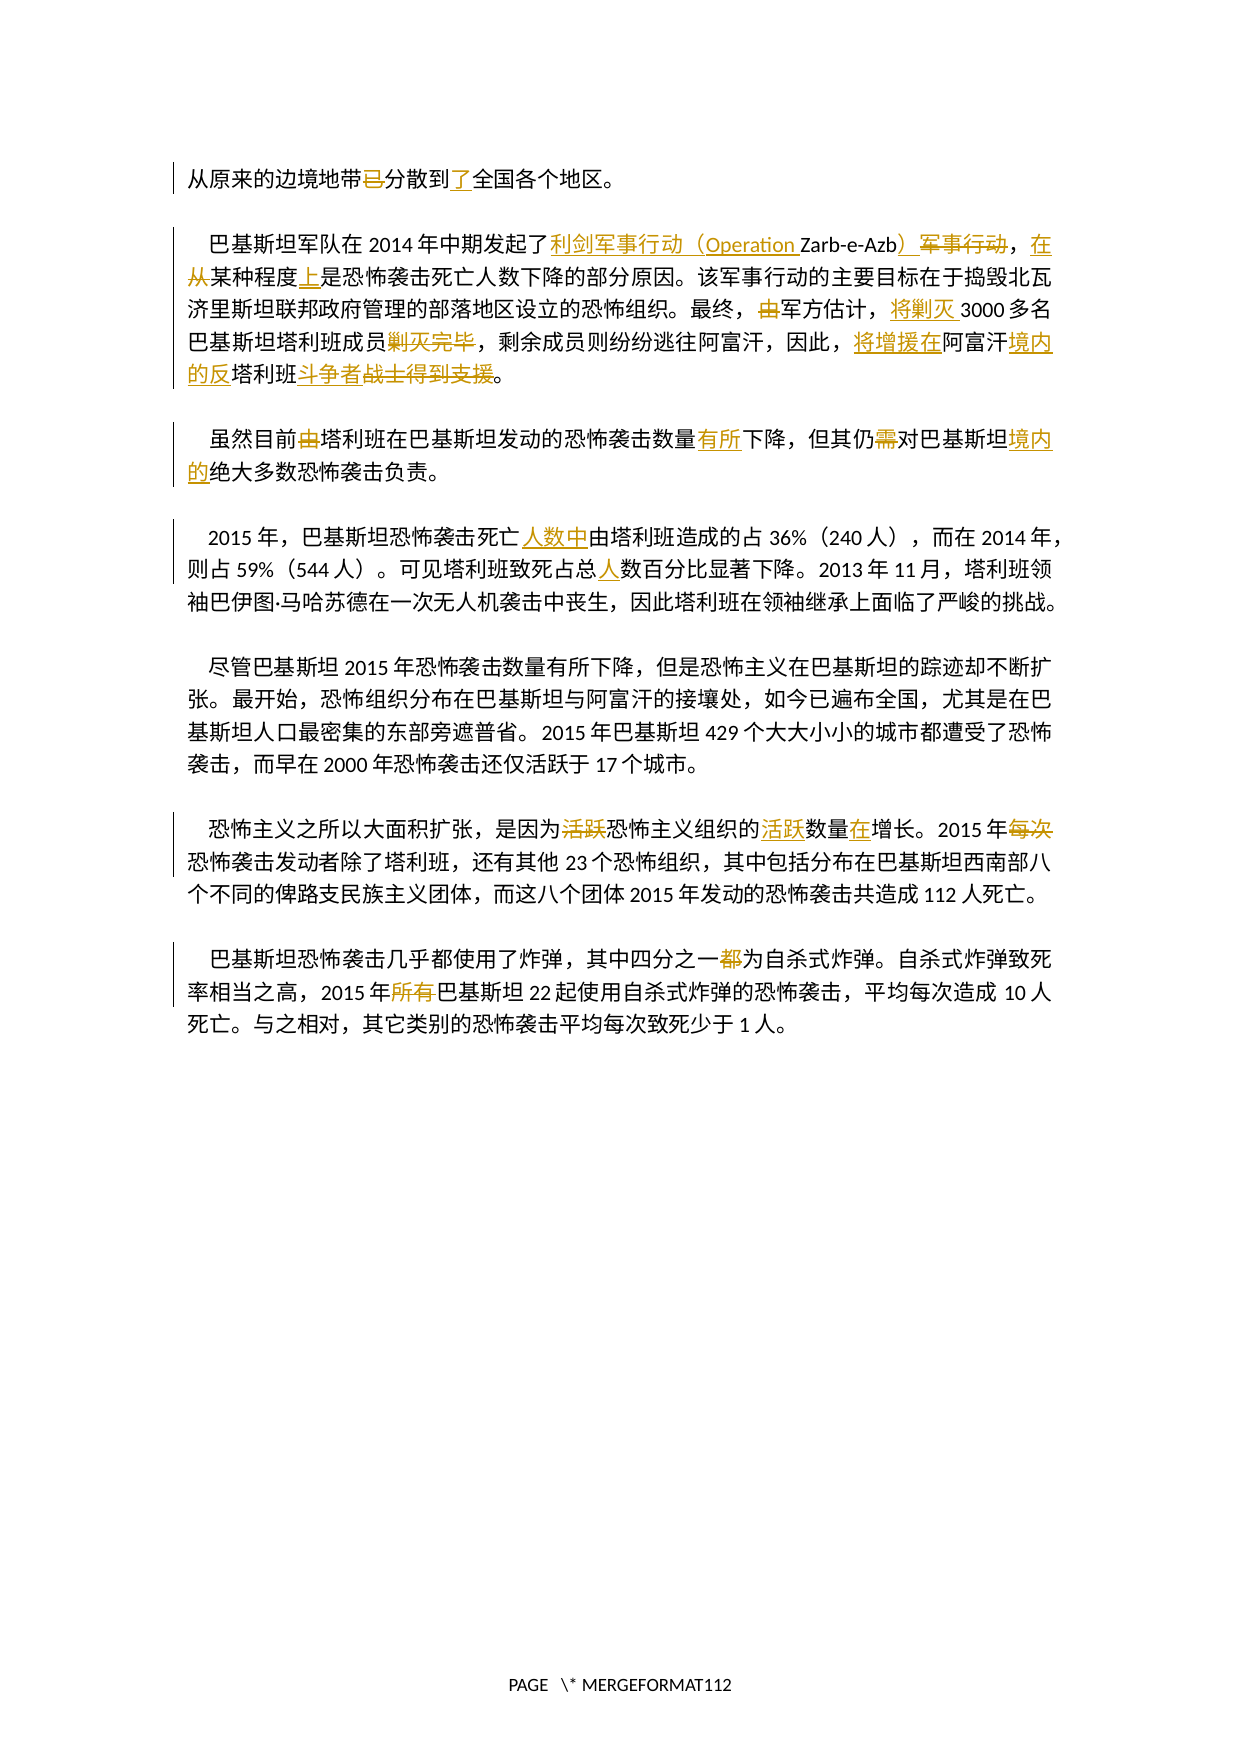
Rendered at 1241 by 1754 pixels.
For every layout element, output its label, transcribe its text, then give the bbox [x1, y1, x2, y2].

text 恐怖主义之所以大面积扩张，是因为恐怖主义组织的数量增长。2015年恐怖袭击发动者除了塔利班，还有其他23个恐怖组织，其中包括分布在巴基斯坦西南部八个不同的俾路支民族主义团体，而这八个团体2015年发动的恐怖袭击共造成112人死亡。 [187, 812, 1053, 909]
text 2015年，巴基斯坦恐怖袭击死亡由塔利班造成的占36%（240人），而在2014年，则占59%（544人）。可见塔利班致死占总数百分比显著下降。2013年11月，塔利班领袖巴伊图·马哈苏德在一次无人机袭击中丧生，因此塔利班在领袖继承上面临了严峻的挑战。 [187, 519, 1053, 617]
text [187, 162, 1053, 194]
text 巴基斯坦军队在2014年中期发起了Zarb-e-Azb，某种程度是恐怖袭击死亡人数下降的部分原因。该军事行动的主要目标在于捣毁北瓦济里斯坦联邦政府管理的部落地区设立的恐怖组织。最终，军方估计，3000多名巴基斯坦塔利班成员，剩余成员则纷纷逃往阿富汗，因此，阿富汗塔利班。 [187, 227, 1053, 389]
text 虽然目前塔利班在巴基斯坦发动的恐怖袭击数量下降，但其仍对巴基斯坦绝大多数恐怖袭击负责。 [187, 422, 1053, 487]
text 巴基斯坦恐怖袭击几乎都使用了炸弹，其中四分之一为自杀式炸弹。自杀式炸弹致死率相当之高，2015年巴基斯坦22起使用自杀式炸弹的恐怖袭击，平均每次造成10人死亡。与之相对，其它类别的恐怖袭击平均每次致死少于1人。 [187, 942, 1053, 1039]
text 尽管巴基斯坦2015年恐怖袭击数量有所下降，但是恐怖主义在巴基斯坦的踪迹却不断扩张。最开始，恐怖组织分布在巴基斯坦与阿富汗的接壤处，如今已遍布全国，尤其是在巴基斯坦人口最密集的东部旁遮普省。2015年巴基斯坦429个大大小小的城市都遭受了恐怖袭击，而早在2000年恐怖袭击还仅活跃于17个城市。 [187, 649, 1053, 779]
